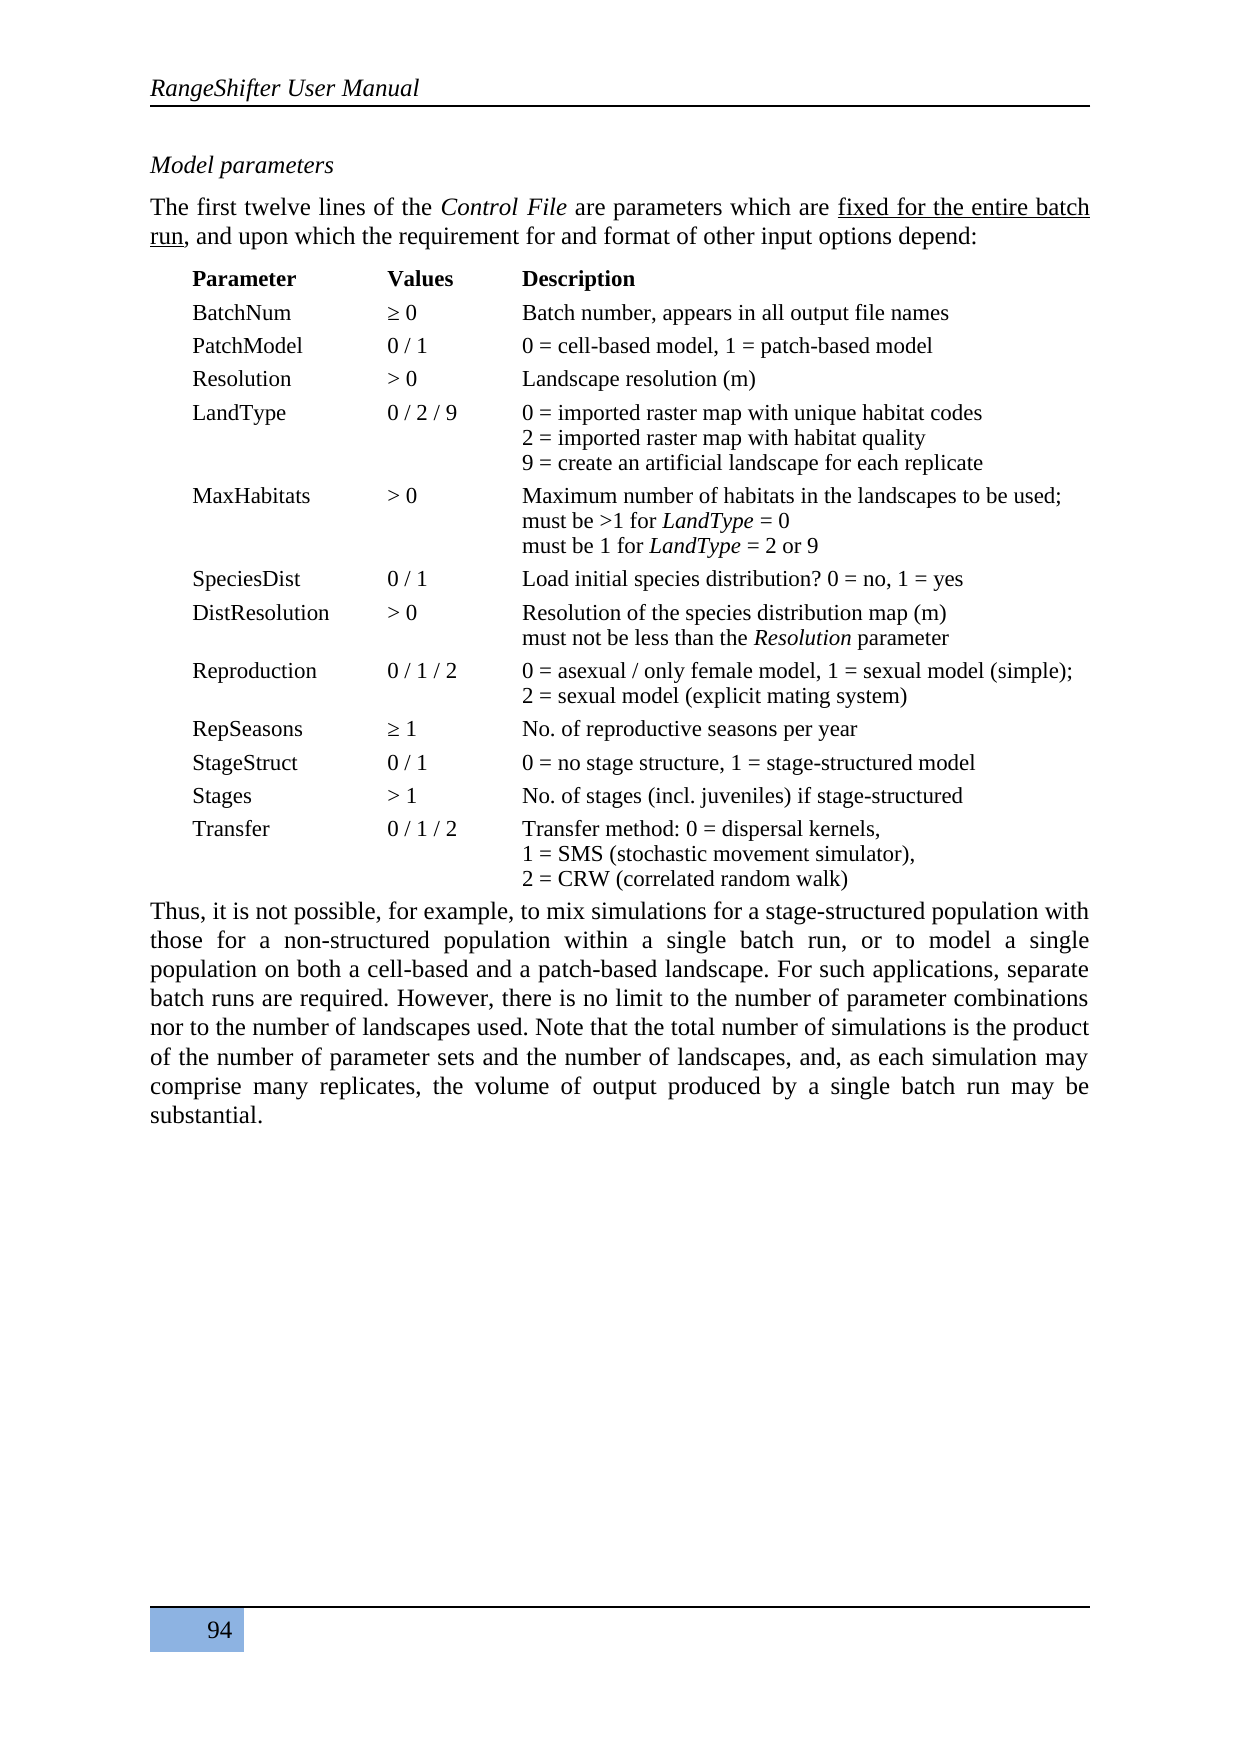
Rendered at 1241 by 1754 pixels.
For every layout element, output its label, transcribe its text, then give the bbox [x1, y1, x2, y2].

table_cell 0 / 1 [375, 329, 510, 362]
table_cell Maximum number of habitats in the landscapes to be used; must be >1 for LandType = 0 must be 1 for LandType = 2 or 9 [510, 479, 1110, 562]
table_cell Landscape resolution (m) [510, 363, 1110, 396]
table_cell > 1 [375, 779, 510, 812]
table_cell 0 = asexual / only female model, 1 = sexual model (simple); 2 = sexual model (explicit mating system) [510, 654, 1110, 712]
table_header Values [375, 263, 510, 296]
table_cell ≥ 0 [375, 296, 510, 329]
subtitle Model parameters [150, 150, 1090, 179]
table_cell SpeciesDist [180, 563, 375, 596]
table_cell 0 / 1 / 2 [375, 654, 510, 712]
table_cell ≥ 1 [375, 713, 510, 746]
table_cell 0 / 1 [375, 746, 510, 779]
table_cell BatchNum [180, 296, 375, 329]
table_header Description [510, 263, 1110, 296]
table_cell Resolution of the species distribution map (m) must not be less than the Resolution parameter [510, 596, 1110, 654]
table_cell 0 = cell-based model, 1 = patch-based model [510, 329, 1110, 362]
table_cell 0 / 2 / 9 [375, 396, 510, 479]
table_cell MaxHabitats [180, 479, 375, 562]
table_cell > 0 [375, 479, 510, 562]
table_cell RepSeasons [180, 713, 375, 746]
text The first twelve lines of the Control File are parameters which are fixed for the entire batch run, and upon which the requirement for and format of other input options depend: [150, 192, 1090, 250]
table_cell No. of stages (incl. juveniles) if stage-structured [510, 779, 1110, 812]
table_cell 0 = imported raster map with unique habitat codes 2 = imported raster map with habitat quality 9 = create an artificial landscape for each replicate [510, 396, 1110, 479]
table_cell Transfer [180, 813, 375, 896]
table_cell Load initial species distribution? 0 = no, 1 = yes [510, 563, 1110, 596]
table_cell Reproduction [180, 654, 375, 712]
text Thus, it is not possible, for example, to mix simulations for a stage-structured population with those for a non-structured population within a single batch run, or to model a single population on both a cell-based and a patch-based landscape. For such applications, separate batch runs are required. However, there is no limit to the number of parameter combinations nor to the number of landscapes used. Note that the total number of simulations is the product of the number of parameter sets and the number of landscapes, and, as each simulation may comprise many replicates, the volume of output produced by a single batch run may be substantial. [150, 896, 1090, 1129]
table_cell Stages [180, 779, 375, 812]
table_cell 0 = no stage structure, 1 = stage-structured model [510, 746, 1110, 779]
table_cell Transfer method: 0 = dispersal kernels, 1 = SMS (stochastic movement simulator), 2 = CRW (correlated random walk) [510, 813, 1110, 896]
table_cell DistResolution [180, 596, 375, 654]
table_cell > 0 [375, 596, 510, 654]
table_cell StageStruct [180, 746, 375, 779]
table_cell LandType [180, 396, 375, 479]
table_cell 0 / 1 [375, 563, 510, 596]
table_cell PatchModel [180, 329, 375, 362]
table_cell No. of reproductive seasons per year [510, 713, 1110, 746]
table_cell > 0 [375, 363, 510, 396]
table_header Parameter [180, 263, 375, 296]
table_cell Batch number, appears in all output file names [510, 296, 1110, 329]
table_cell Resolution [180, 363, 375, 396]
table_cell 0 / 1 / 2 [375, 813, 510, 896]
